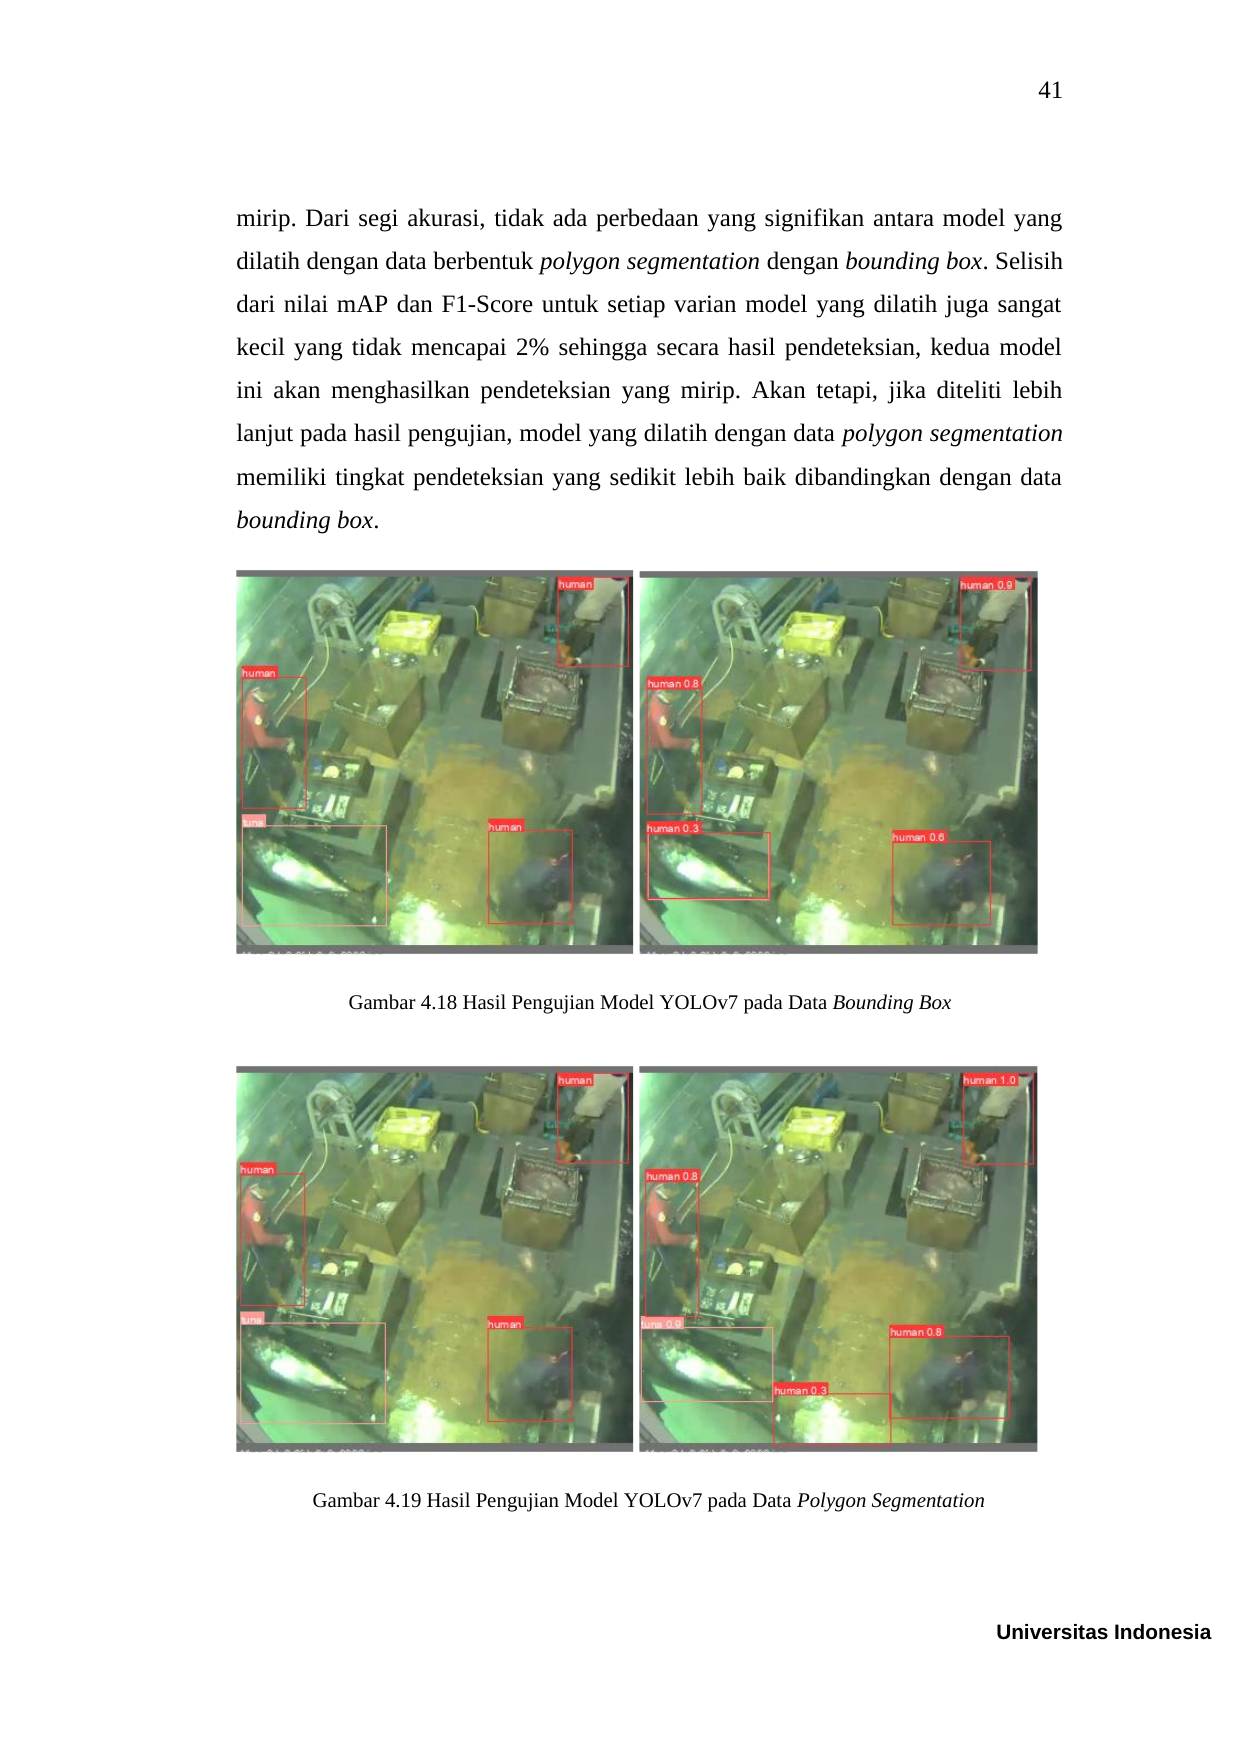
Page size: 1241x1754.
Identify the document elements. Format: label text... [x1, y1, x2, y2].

picture [639, 1064, 1038, 1453]
picture [236, 568, 634, 955]
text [236, 203, 1063, 533]
picture [236, 1064, 634, 1453]
picture [639, 569, 1038, 955]
